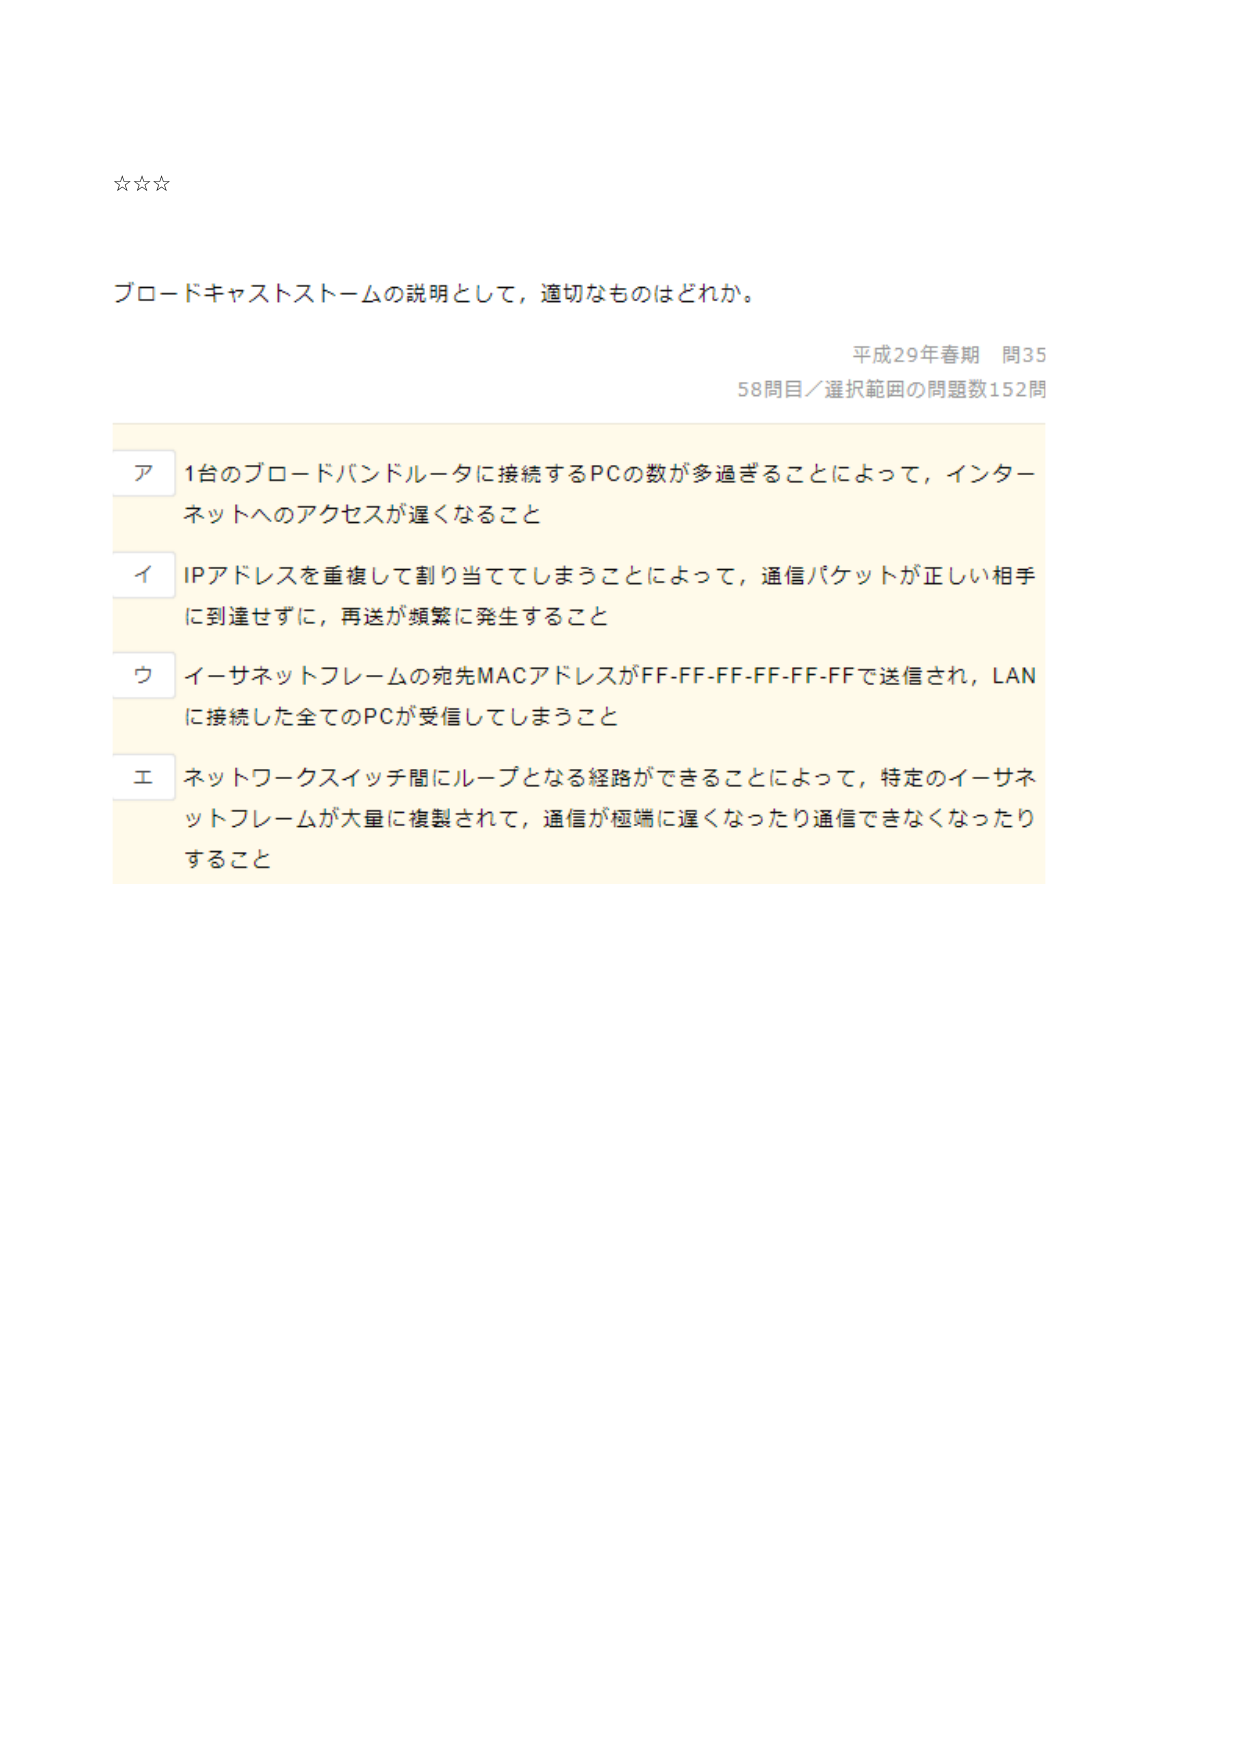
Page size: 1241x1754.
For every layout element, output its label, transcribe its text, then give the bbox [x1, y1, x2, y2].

picture [112, 277, 1046, 884]
text ☆☆☆ [112, 164, 1128, 202]
